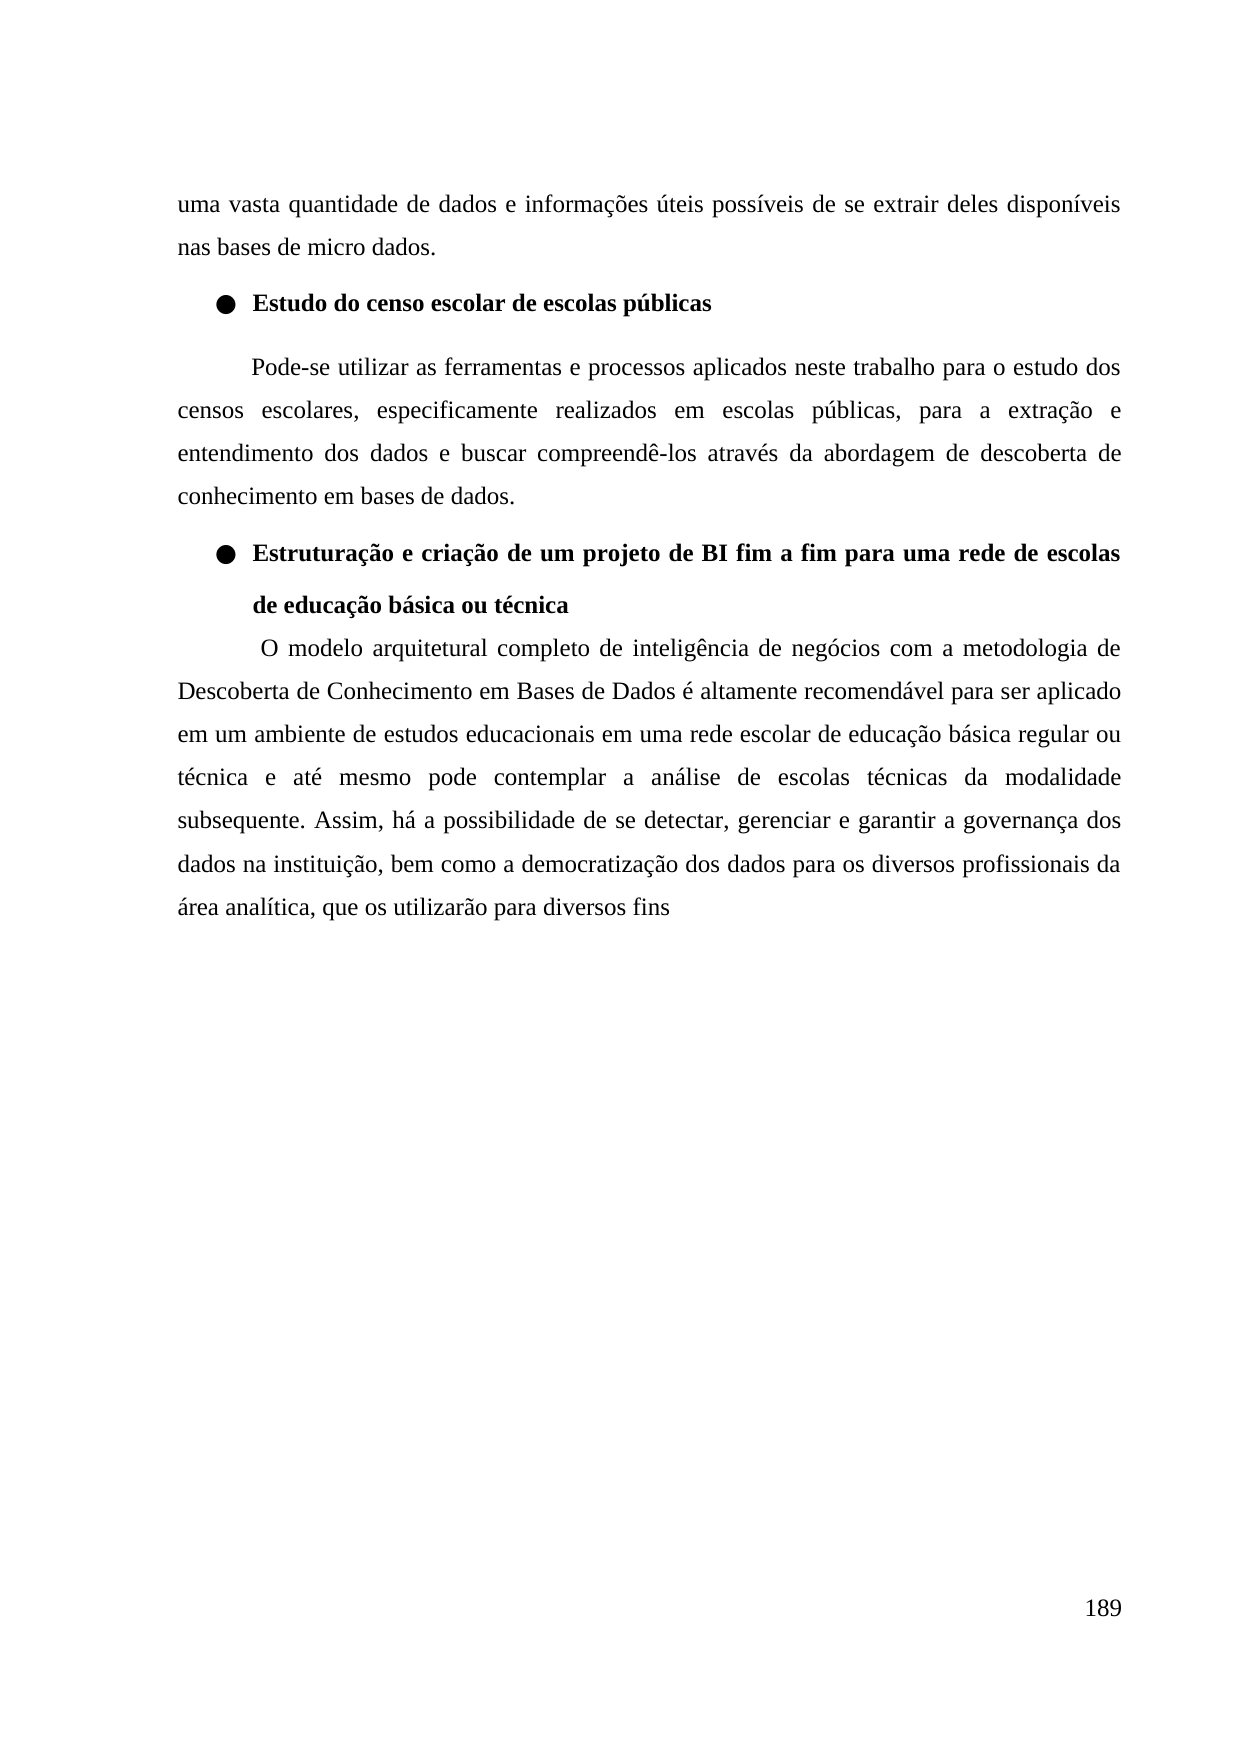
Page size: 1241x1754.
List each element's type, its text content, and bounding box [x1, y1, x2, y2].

text Pode-se utilizar as ferramentas e processos aplicados neste trabalho para o estudo dos censos escolares, especificamente realizados em escolas públicas, para a extração e entendimento dos dados e buscar compreendê-los através da abordagem de descoberta de conhecimento em bases de dados. [177, 352, 1122, 510]
list Estudo do censo escolar de escolas públicas [215, 275, 1122, 326]
text O modelo arquitetural completo de inteligência de negócios com a metodologia de Descoberta de Conhecimento em Bases de Dados é altamente recomendável para ser aplicado em um ambiente de estudos educacionais em uma rede escolar de educação básica regular ou técnica e até mesmo pode contemplar a análise de escolas técnicas da modalidade subsequente. Assim, há a possibilidade de se detectar, gerenciar e garantir a governança dos dados na instituição, bem como a democratização dos dados para os diversos profissionais da área analítica, que os utilizarão para diversos fins [177, 633, 1122, 921]
list Estruturação e criação de um projeto de BI fim a fim para uma rede de escolas de educação básica ou técnica [215, 524, 1122, 619]
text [177, 189, 1122, 261]
